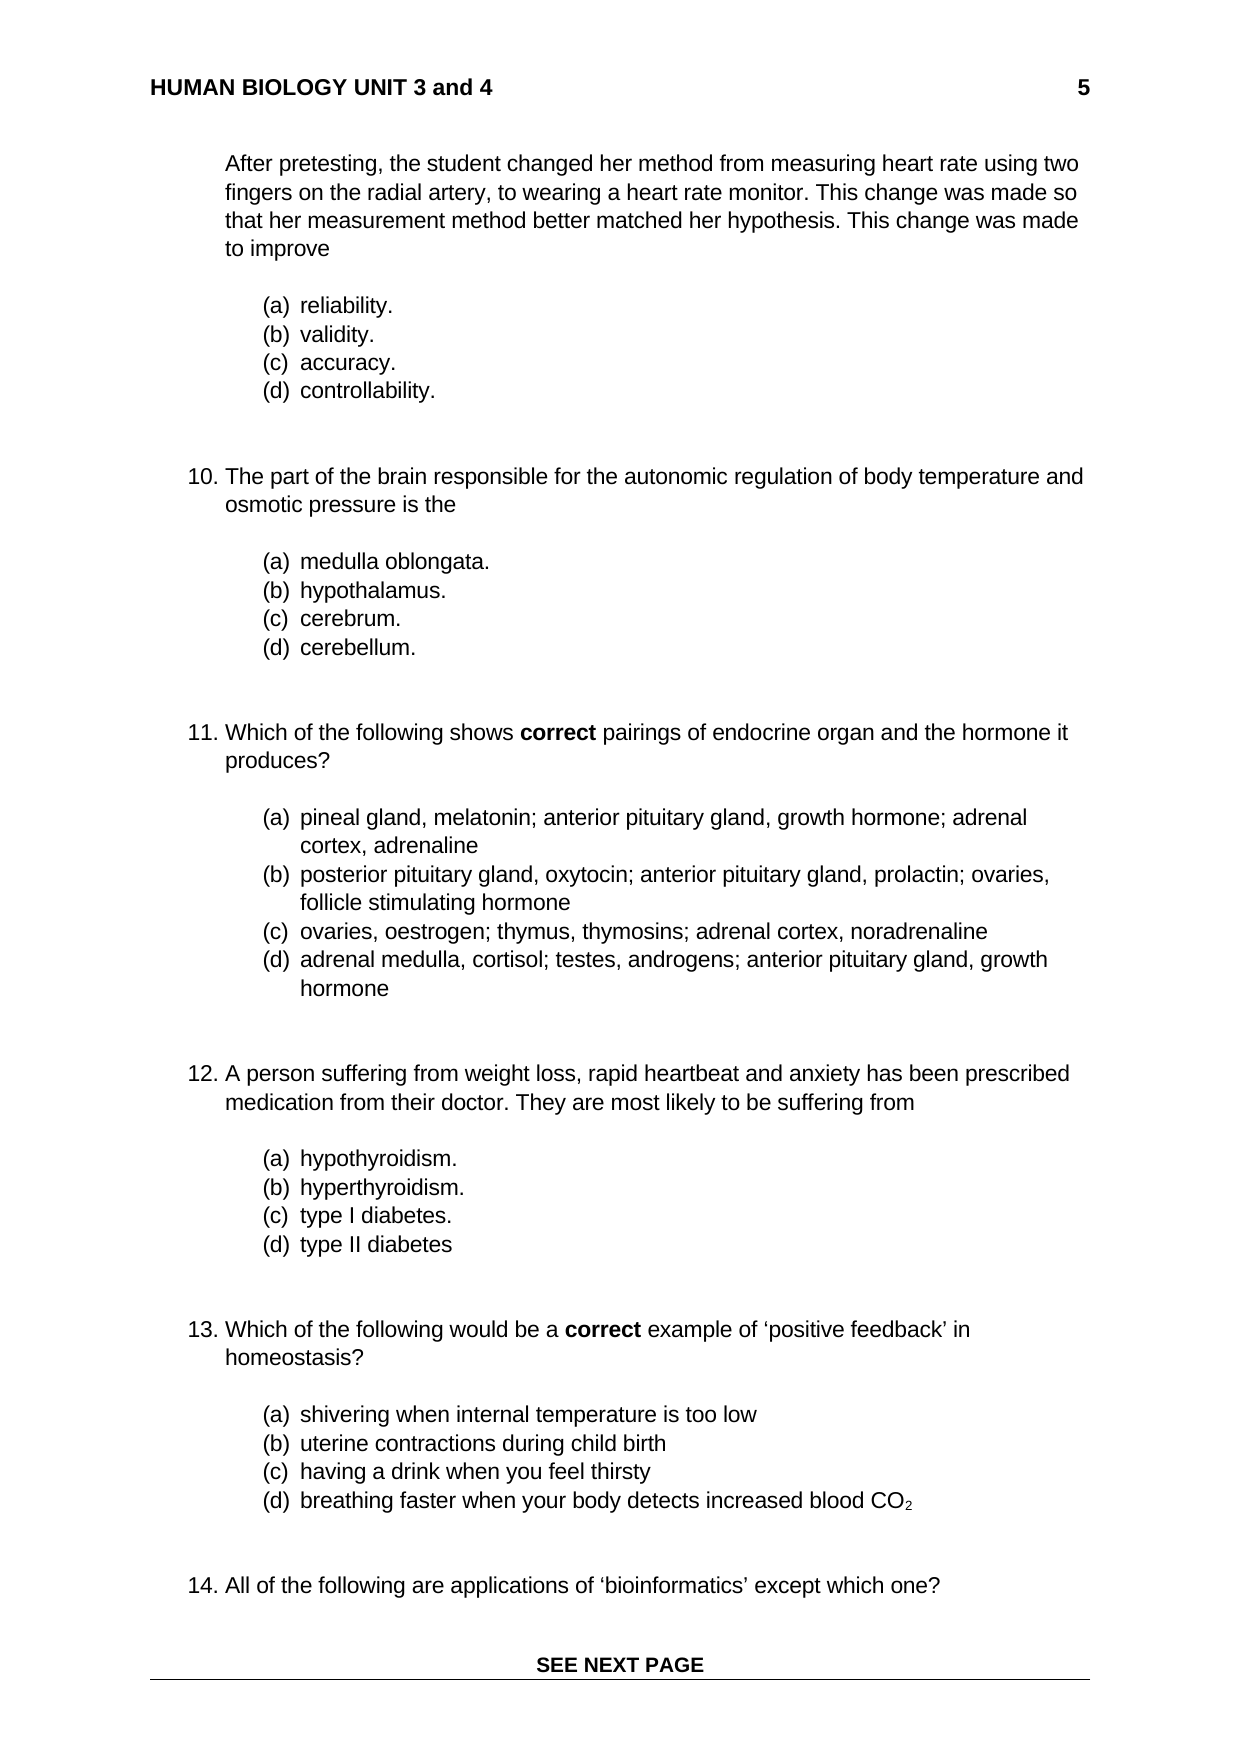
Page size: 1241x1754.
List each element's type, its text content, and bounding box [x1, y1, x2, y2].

list ovaries, oestrogen; thymus, thymosins; adrenal cortex, noradrenaline [262, 918, 1090, 944]
list having a drink when you feel thirsty [262, 1458, 1090, 1484]
list controllability. [262, 377, 1090, 404]
list hyperthyroidism. [262, 1174, 1090, 1200]
list hypothyroidism. [262, 1145, 1090, 1172]
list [187, 150, 1090, 262]
list medulla oblongata. [262, 548, 1090, 574]
list Which of the following shows correct pairings of endocrine organ and the hormone it produces? [187, 719, 1090, 773]
list reliability. [262, 292, 1090, 318]
list adrenal medulla, cortisol; testes, androgens; anterior pituitary gland, growth hormone [262, 946, 1090, 1001]
list breathing faster when your body detects increased blood CO2 [262, 1487, 1090, 1513]
list hypothalamus. [262, 577, 1090, 603]
list pineal gland, melatonin; anterior pituitary gland, growth hormone; adrenal cortex, adrenaline [262, 804, 1090, 859]
list posterior pituitary gland, oxytocin; anterior pituitary gland, prolactin; ovaries, follicle stimulating hormone [262, 861, 1090, 916]
list validity. [262, 321, 1090, 347]
list cerebrum. [262, 605, 1090, 631]
list type II diabetes [262, 1231, 1090, 1257]
list A person suffering from weight loss, rapid heartbeat and anxiety has been prescribed medication from their doctor. They are most likely to be suffering from [187, 1060, 1090, 1115]
list cerebellum. [262, 633, 1090, 660]
list type I diabetes. [262, 1202, 1090, 1228]
list Which of the following would be a correct example of ‘positive feedback’ in homeostasis? [187, 1316, 1090, 1371]
list The part of the brain responsible for the autonomic regulation of body temperature and osmotic pressure is the [187, 463, 1090, 518]
list All of the following are applications of ‘bioinformatics’ except which one? [187, 1572, 1090, 1598]
list shivering when internal temperature is too low [262, 1401, 1090, 1428]
list uterine contractions during child birth [262, 1430, 1090, 1456]
list accuracy. [262, 349, 1090, 375]
